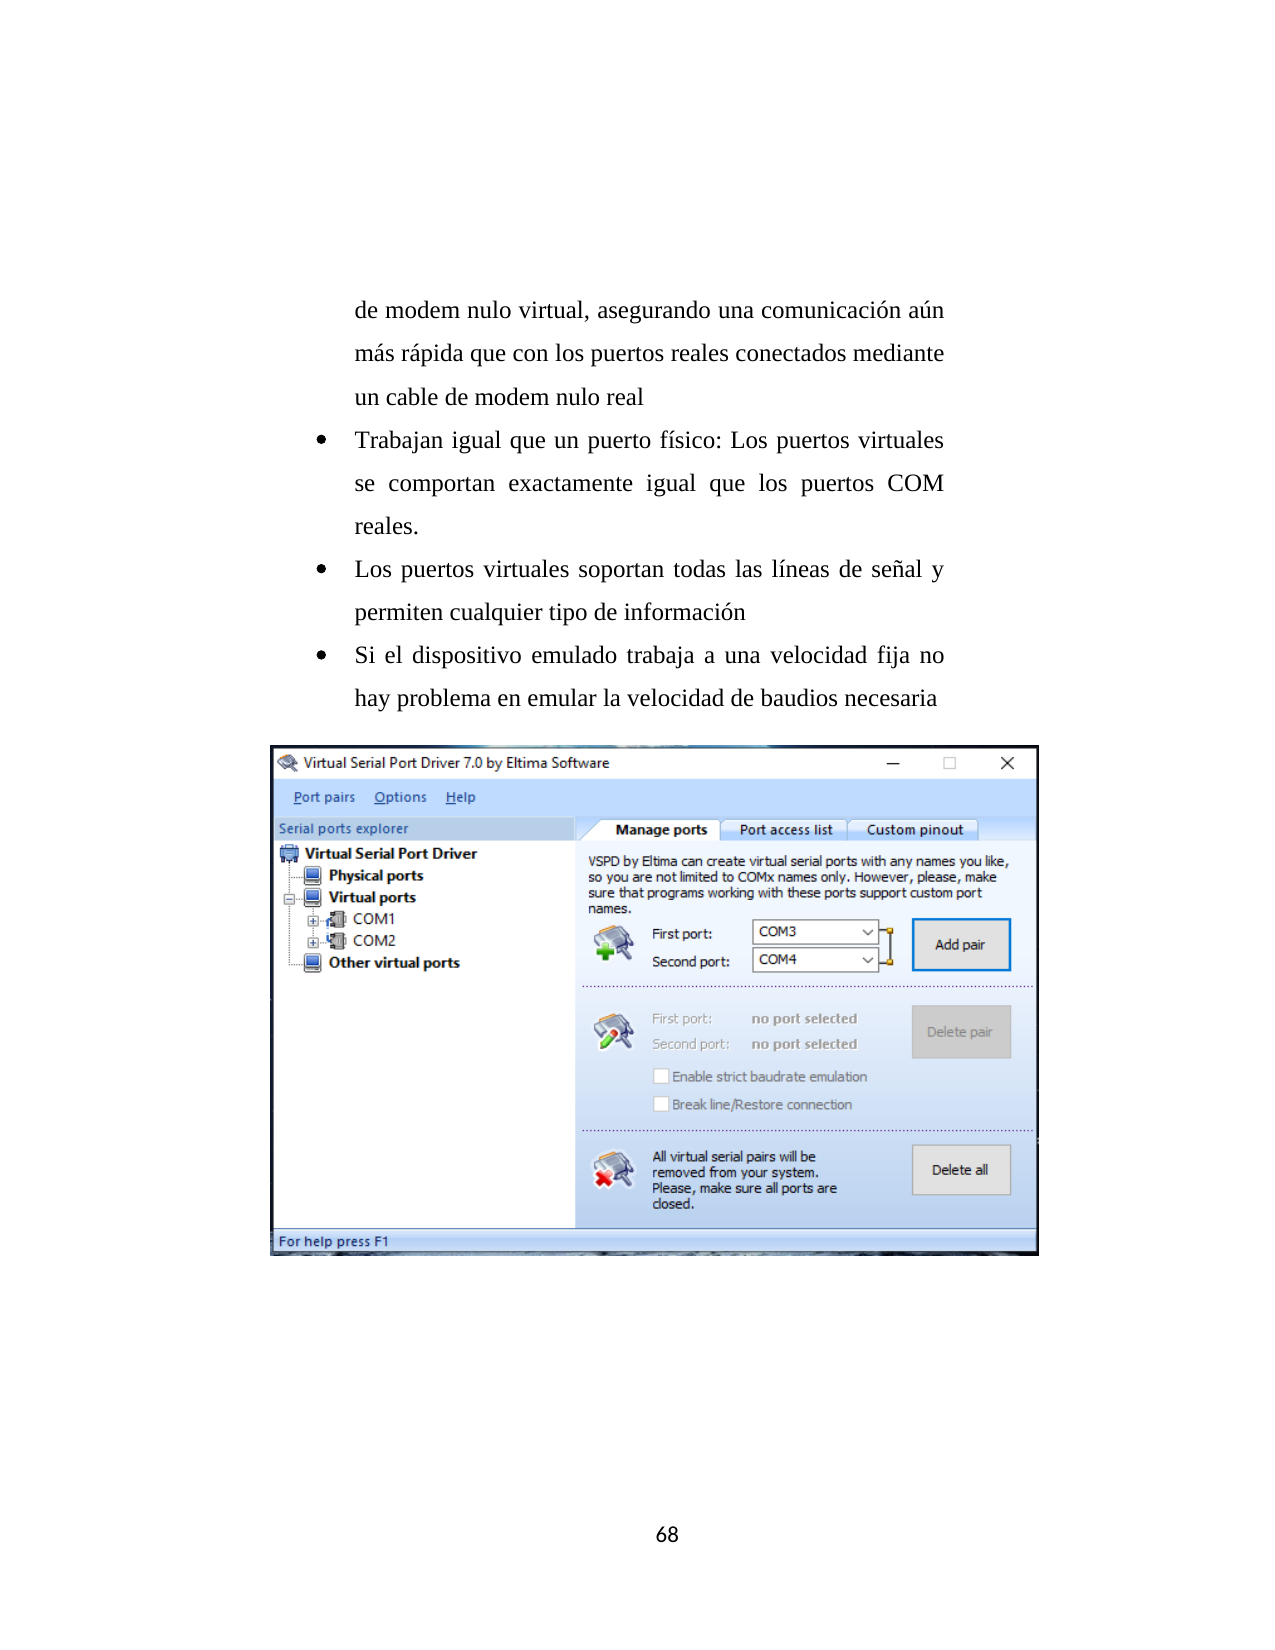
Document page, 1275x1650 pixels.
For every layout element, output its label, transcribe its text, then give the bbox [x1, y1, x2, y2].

list Trabajan igual que un puerto físico: Los puertos virtuales se comportan exactamente igual que los puertos COM reales. [317, 425, 945, 540]
list Los puertos virtuales soportan todas las líneas de señal y permiten cualquier tipo de información [317, 554, 945, 626]
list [317, 295, 945, 410]
list Si el dispositivo emulado trabaja a una velocidad fija no hay problema en emular la velocidad de baudios necesaria [317, 640, 945, 712]
picture [270, 745, 1039, 1256]
